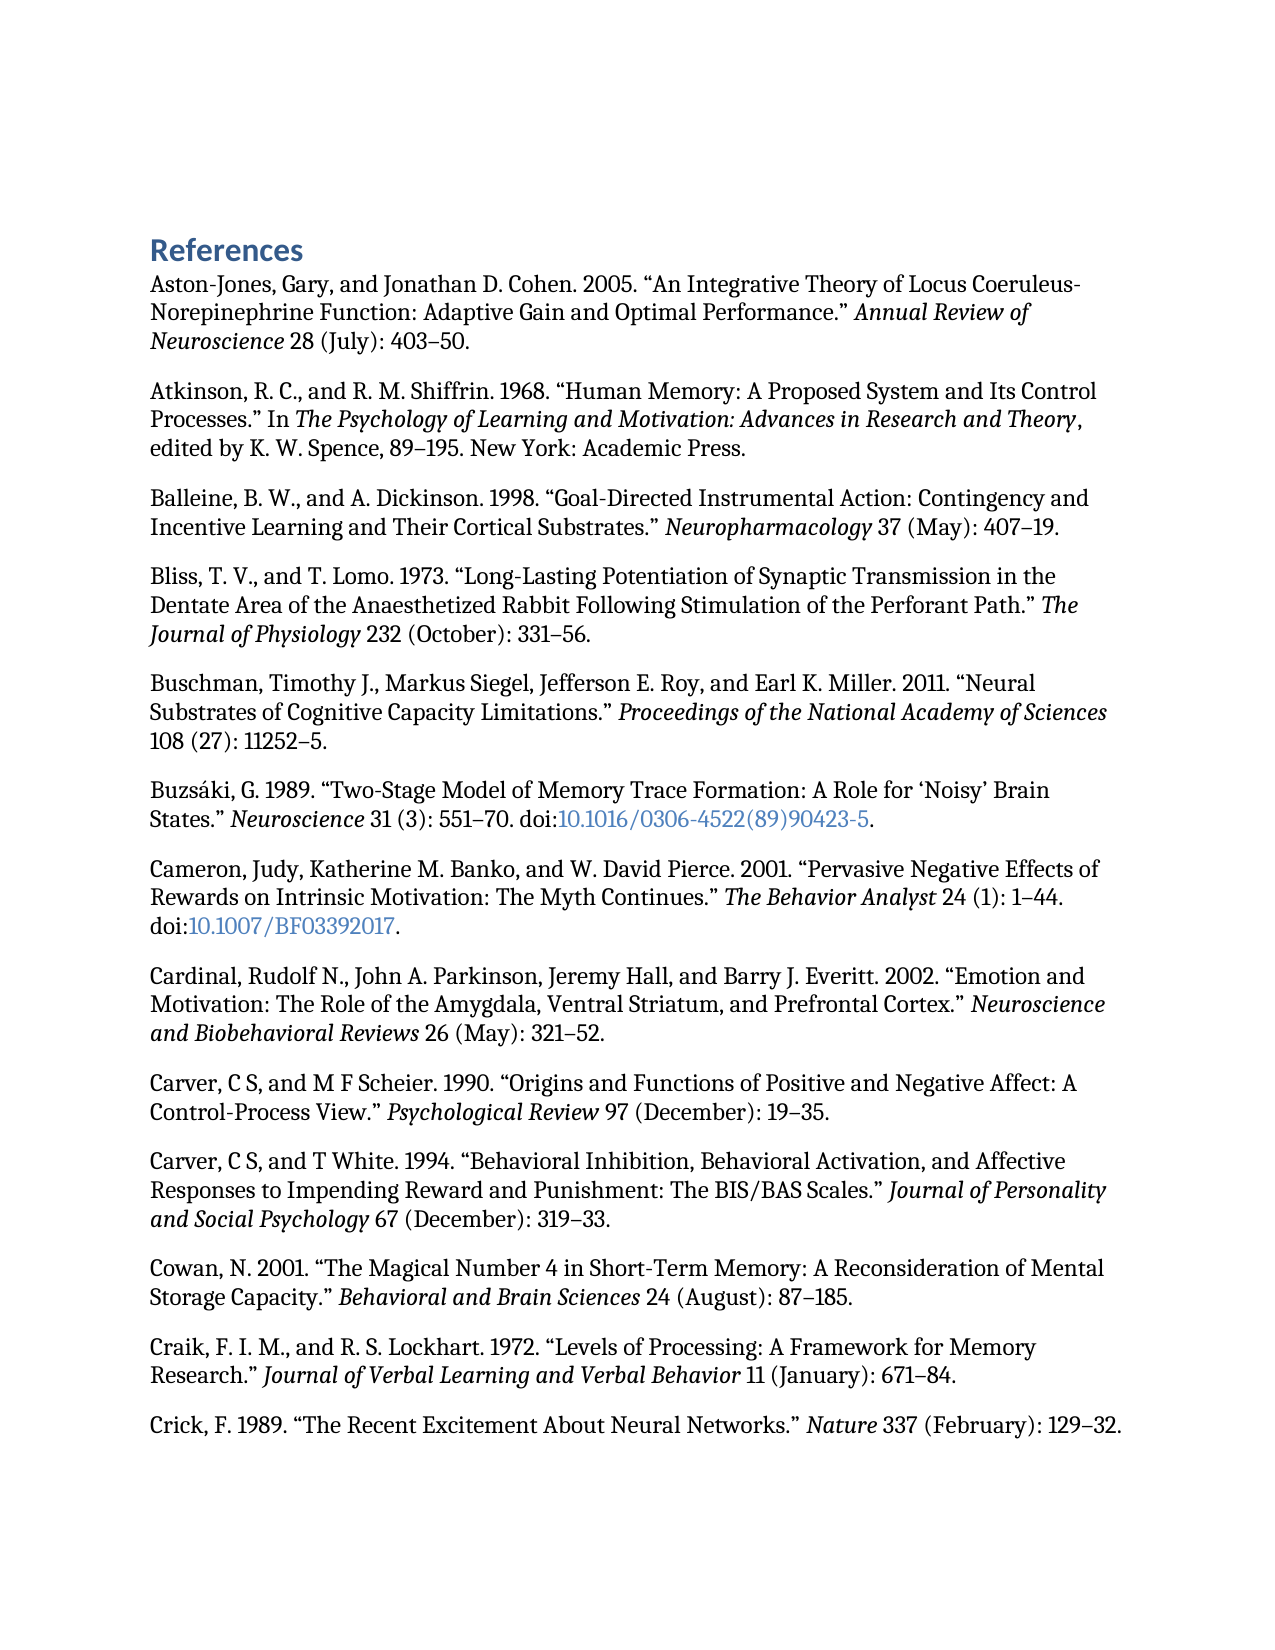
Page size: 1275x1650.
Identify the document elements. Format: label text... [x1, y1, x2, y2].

text Buschman, Timothy J., Markus Siegel, Jefferson E. Roy, and Earl K. Miller. 2011. “Neural Substrates of Cognitive Capacity Limitations.” Proceedings of the National Academy of Sciences 108 (27): 11252–5. [150, 669, 1125, 755]
text Balleine, B. W., and A. Dickinson. 1998. “Goal-Directed Instrumental Action: Contingency and Incentive Learning and Their Cortical Substrates.” Neuropharmacology 37 (May): 407–19. [150, 484, 1125, 541]
text Aston-Jones, Gary, and Jonathan D. Cohen. 2005. “An Integrative Theory of Locus Coeruleus-Norepinephrine Function: Adaptive Gain and Optimal Performance.” Annual Review of Neuroscience 28 (July): 403–50. [150, 269, 1125, 356]
text Atkinson, R. C., and R. M. Shiffrin. 1968. “Human Memory: A Proposed System and Its Control Processes.” In The Psychology of Learning and Motivation: Advances in Research and Theory, edited by K. W. Spence, 89–195. New York: Academic Press. [150, 377, 1125, 463]
text Carver, C S, and M F Scheier. 1990. “Origins and Functions of Positive and Negative Affect: A Control-Process View.” Psychological Review 97 (December): 19–35. [150, 1069, 1125, 1126]
text Cardinal, Rudolf N., John A. Parkinson, Jeremy Hall, and Barry J. Everitt. 2002. “Emotion and Motivation: The Role of the Amygdala, Ventral Striatum, and Prefrontal Cortex.” Neuroscience and Biobehavioral Reviews 26 (May): 321–52. [150, 962, 1125, 1048]
subtitle References [150, 229, 1125, 269]
text Carver, C S, and T White. 1994. “Behavioral Inhibition, Behavioral Activation, and Affective Responses to Impending Reward and Punishment: The BIS/BAS Scales.” Journal of Personality and Social Psychology 67 (December): 319–33. [150, 1147, 1125, 1233]
text Cowan, N. 2001. “The Magical Number 4 in Short-Term Memory: A Reconsideration of Mental Storage Capacity.” Behavioral and Brain Sciences 24 (August): 87–185. [150, 1254, 1125, 1312]
text Craik, F. I. M., and R. S. Lockhart. 1972. “Levels of Processing: A Framework for Memory Research.” Journal of Verbal Learning and Verbal Behavior 11 (January): 671–84. [150, 1332, 1125, 1390]
text Cameron, Judy, Katherine M. Banko, and W. David Pierce. 2001. “Pervasive Negative Effects of Rewards on Intrinsic Motivation: The Myth Continues.” The Behavior Analyst 24 (1): 1–44. doi:10.1007/BF03392017. [150, 854, 1125, 941]
text Buzsáki, G. 1989. “Two-Stage Model of Memory Trace Formation: A Role for ‘Noisy’ Brain States.” Neuroscience 31 (3): 551–70. doi:10.1016/0306-4522(89)90423-5. [150, 776, 1125, 834]
text Crick, F. 1989. “The Recent Excitement About Neural Networks.” Nature 337 (February): 129–32. [150, 1411, 1125, 1439]
text Bliss, T. V., and T. Lomo. 1973. “Long-Lasting Potentiation of Synaptic Transmission in the Dentate Area of the Anaesthetized Rabbit Following Stimulation of the Perforant Path.” The Journal of Physiology 232 (October): 331–56. [150, 562, 1125, 648]
